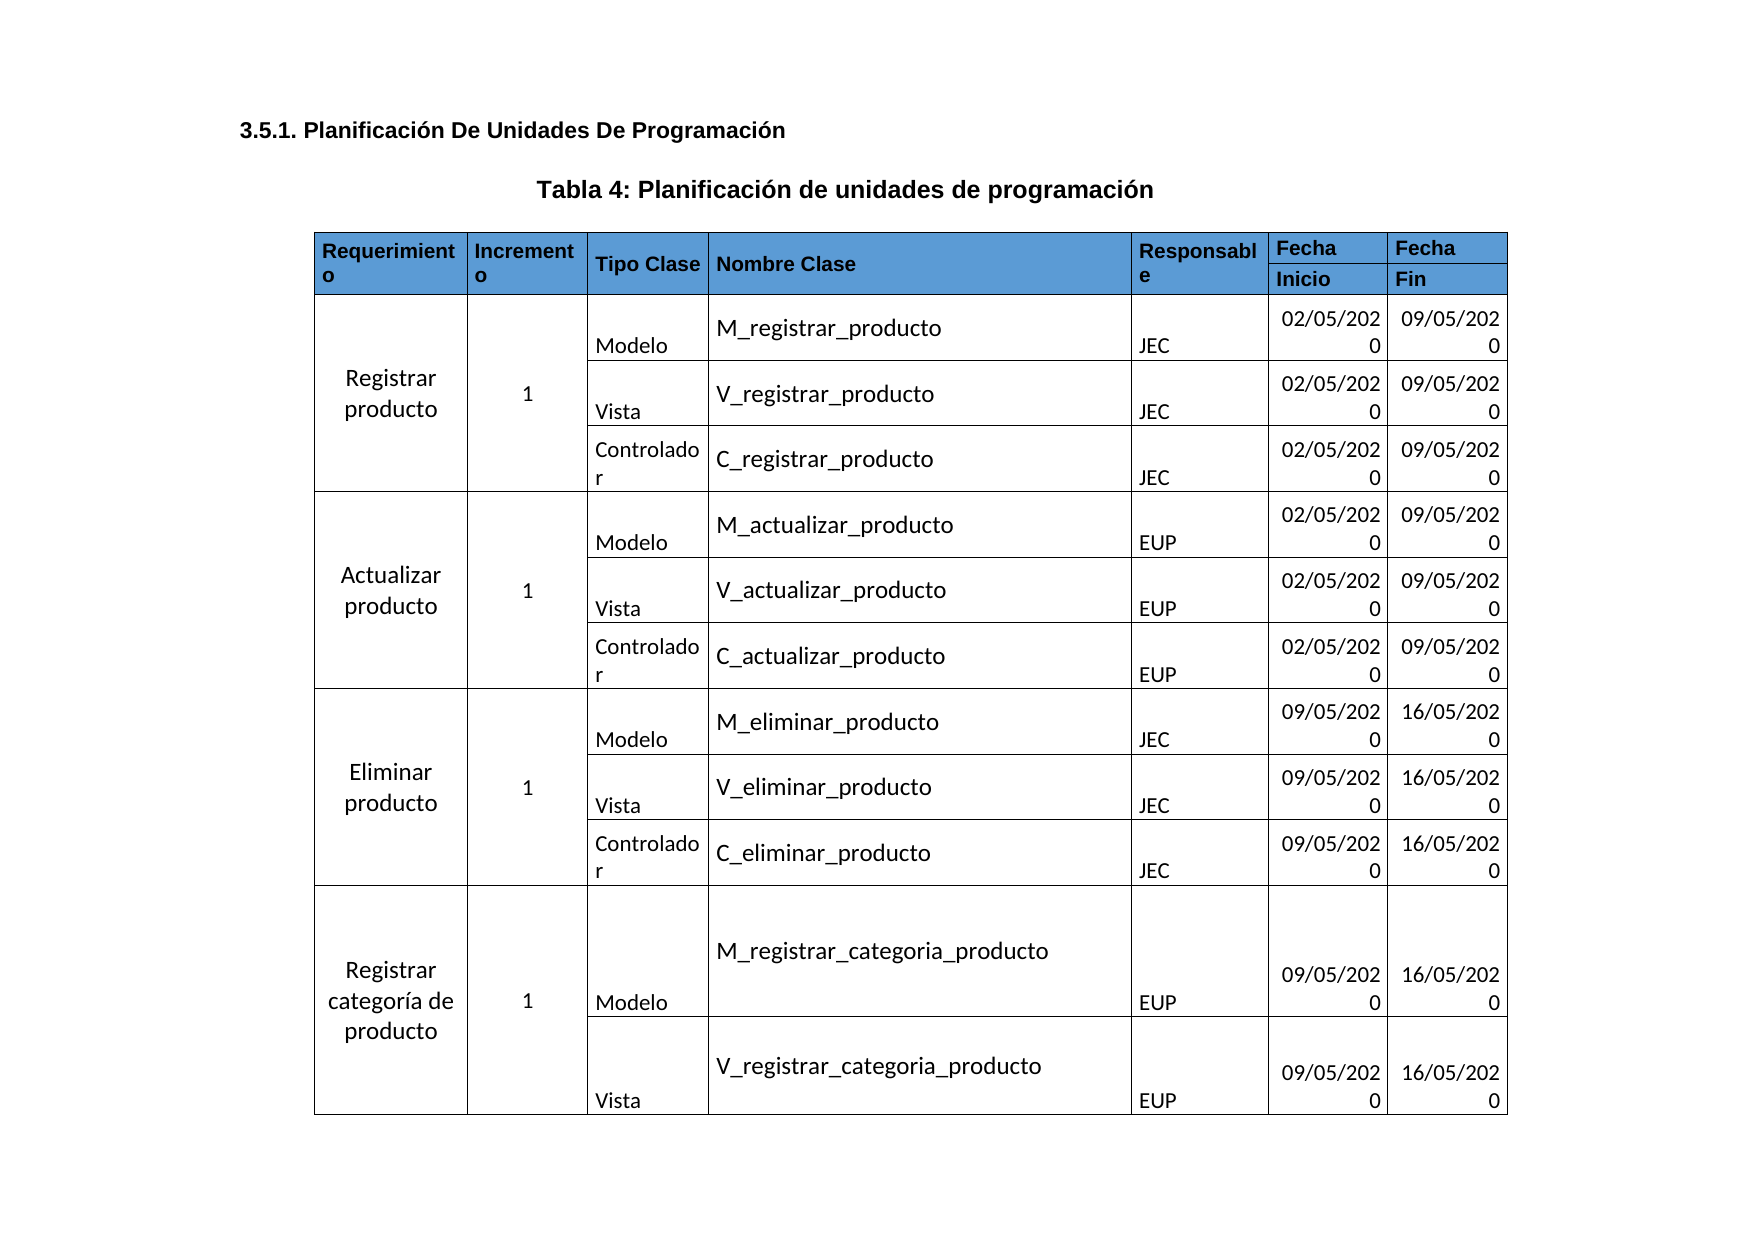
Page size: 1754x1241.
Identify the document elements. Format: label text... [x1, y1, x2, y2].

table_cell Vista [588, 361, 708, 425]
table_cell M_actualizar_producto [709, 492, 1131, 557]
table_cell C_registrar_producto [709, 426, 1131, 491]
table_cell 16/05/2020 [1388, 886, 1507, 1016]
table_cell EUP [1132, 623, 1268, 688]
table_cell Modelo [588, 492, 708, 557]
table_cell Fin [1388, 264, 1507, 294]
table_cell V_registrar_producto [709, 361, 1131, 425]
table_cell Vista [588, 1017, 708, 1114]
table_header Incremento [468, 233, 587, 294]
table_cell Inicio [1269, 264, 1387, 294]
table_cell V_actualizar_producto [709, 558, 1131, 622]
table_cell Actualizar producto [315, 492, 467, 688]
table_cell Controlador [588, 426, 708, 491]
table_cell 16/05/2020 [1388, 1017, 1507, 1114]
table_cell M_registrar_producto [709, 295, 1131, 360]
table_cell 1 [468, 689, 587, 885]
table_cell M_registrar_categoria_producto [709, 886, 1131, 1016]
table_cell EUP [1132, 886, 1268, 1016]
table_cell Modelo [588, 689, 708, 753]
table_cell 02/05/2020 [1269, 492, 1387, 557]
table_cell 09/05/2020 [1269, 820, 1387, 885]
table_cell JEC [1132, 755, 1268, 819]
table_cell 09/05/2020 [1388, 623, 1507, 688]
table_cell 02/05/2020 [1269, 295, 1387, 360]
table_cell Vista [588, 755, 708, 819]
table_cell 09/05/2020 [1388, 361, 1507, 425]
subtitle 3.5.1. Planificación De Unidades De Programación [239, 117, 1669, 144]
table_cell JEC [1132, 295, 1268, 360]
table_cell V_eliminar_producto [709, 755, 1131, 819]
table_cell EUP [1132, 1017, 1268, 1114]
table_cell 09/05/2020 [1388, 295, 1507, 360]
table_cell Registrar categoría de producto [315, 886, 467, 1114]
table_cell EUP [1132, 492, 1268, 557]
table_cell C_eliminar_producto [709, 820, 1131, 885]
table_cell 1 [468, 295, 587, 491]
table_cell Controlador [588, 623, 708, 688]
table_cell Controlador [588, 820, 708, 885]
table_cell Vista [588, 558, 708, 622]
table_cell 1 [468, 492, 587, 688]
table_cell 02/05/2020 [1269, 426, 1387, 491]
table_cell JEC [1132, 426, 1268, 491]
subtitle Tabla 4: Planificación de unidades de programación [167, 175, 1524, 203]
table_cell 09/05/2020 [1269, 886, 1387, 1016]
table_cell 02/05/2020 [1269, 361, 1387, 425]
table_header Responsable [1132, 233, 1268, 294]
table_cell 09/05/2020 [1269, 1017, 1387, 1114]
table_header Tipo Clase [588, 233, 708, 294]
table_cell V_registrar_categoria_producto [709, 1017, 1131, 1114]
table_cell 09/05/2020 [1388, 492, 1507, 557]
table_cell Eliminar producto [315, 689, 467, 885]
table_cell 09/05/2020 [1269, 755, 1387, 819]
table_cell 09/05/2020 [1388, 558, 1507, 622]
table_cell 16/05/2020 [1388, 755, 1507, 819]
table_cell 09/05/2020 [1269, 689, 1387, 753]
table_cell 16/05/2020 [1388, 820, 1507, 885]
table_cell 16/05/2020 [1388, 689, 1507, 753]
table_cell C_actualizar_producto [709, 623, 1131, 688]
table_cell M_eliminar_producto [709, 689, 1131, 753]
table_header Nombre Clase [709, 233, 1131, 294]
table_cell 1 [468, 886, 587, 1114]
table_cell 02/05/2020 [1269, 558, 1387, 622]
table_cell JEC [1132, 361, 1268, 425]
table_cell Registrar producto [315, 295, 467, 491]
table_cell 02/05/2020 [1269, 623, 1387, 688]
table_cell Modelo [588, 886, 708, 1016]
table_cell Modelo [588, 295, 708, 360]
table_header Requerimiento [315, 233, 467, 294]
table_header Fecha [1269, 233, 1387, 263]
table_cell EUP [1132, 558, 1268, 622]
table_cell 09/05/2020 [1388, 426, 1507, 491]
table_cell JEC [1132, 689, 1268, 753]
table_cell JEC [1132, 820, 1268, 885]
table_header Fecha [1388, 233, 1507, 263]
